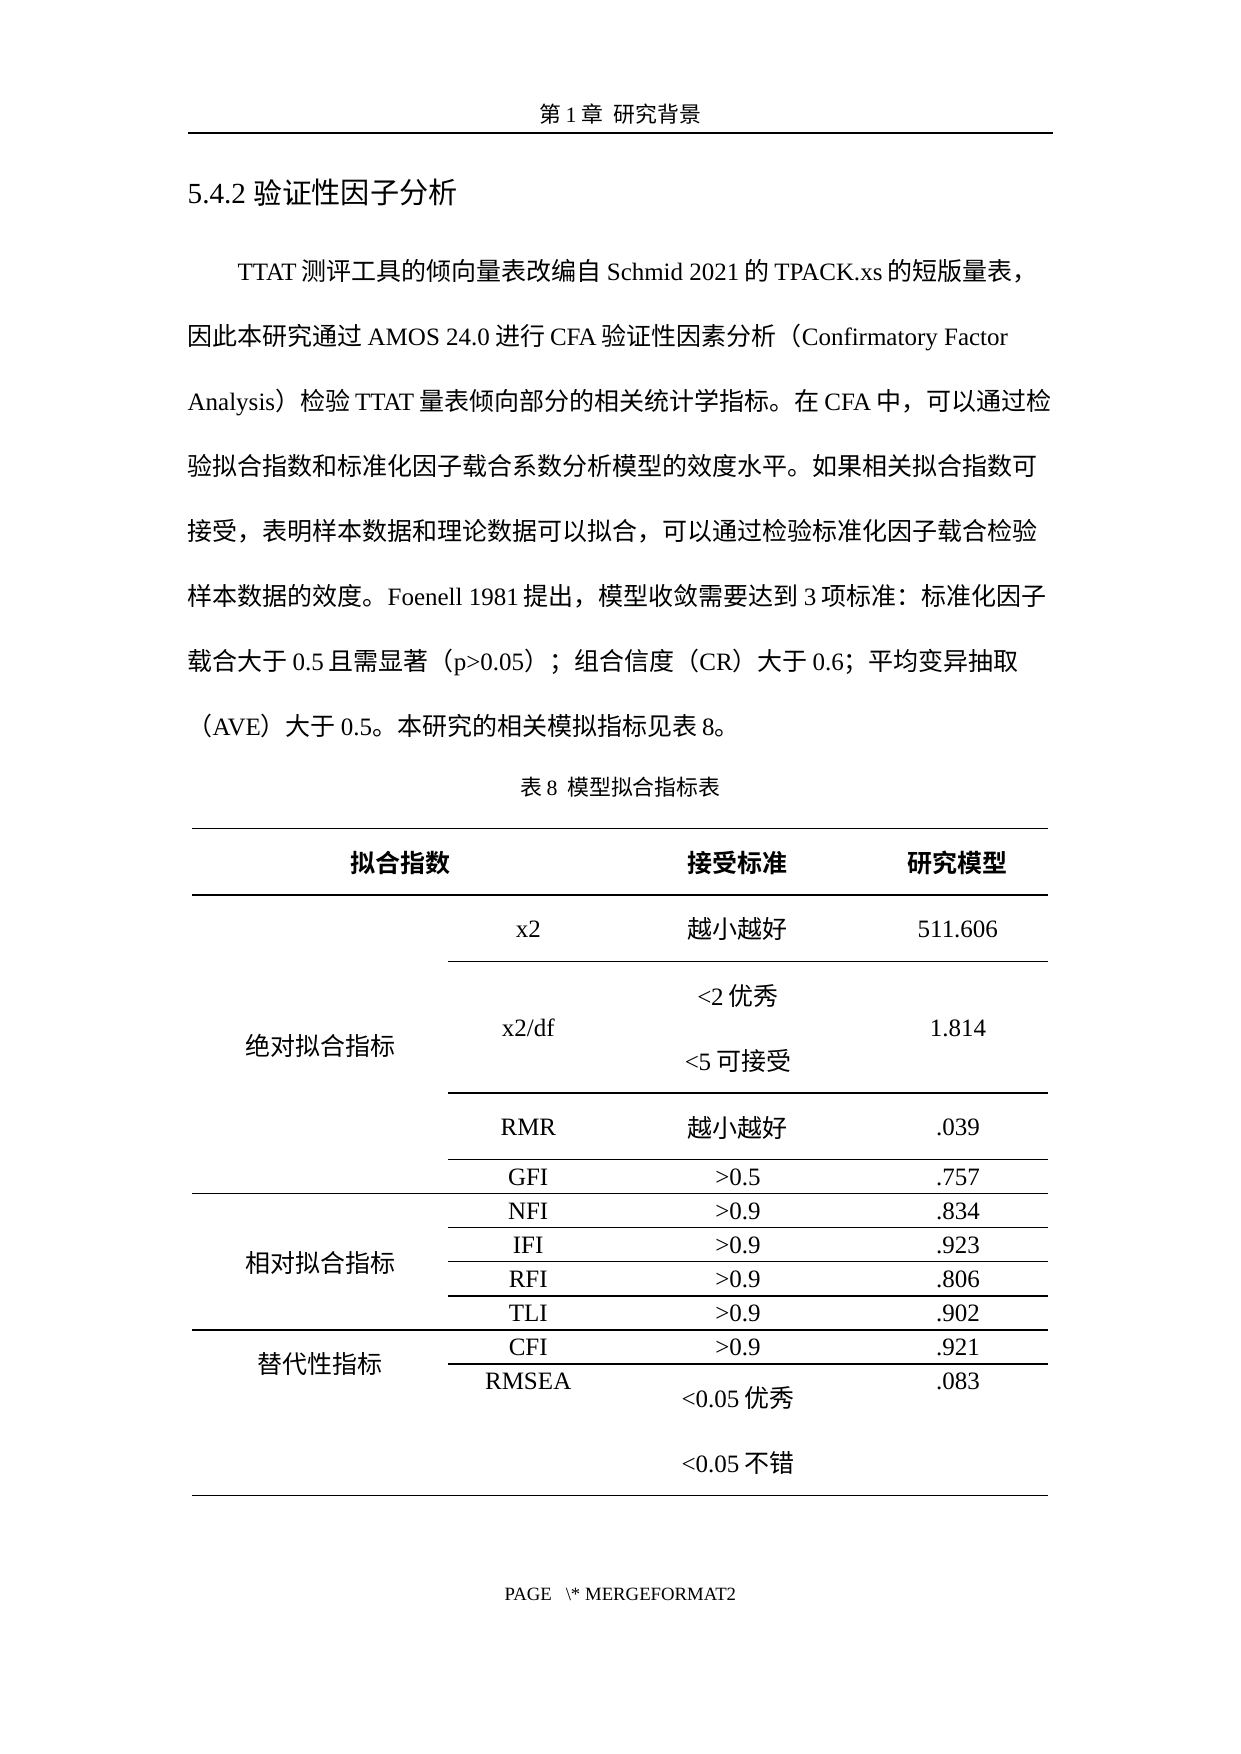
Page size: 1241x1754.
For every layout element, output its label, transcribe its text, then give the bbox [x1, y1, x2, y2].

table_cell 1.814 [867, 962, 1048, 1092]
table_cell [609, 1365, 867, 1494]
table_cell >0.9 [609, 1262, 867, 1295]
table_cell >0.9 [609, 1228, 867, 1261]
table_cell GFI [448, 1160, 609, 1193]
table_cell 511.606 [867, 896, 1048, 961]
table_cell IFI [448, 1228, 609, 1261]
table_cell >0.5 [609, 1160, 867, 1193]
table_cell <2优秀 <5可接受 [609, 962, 867, 1092]
table_cell NFI [448, 1194, 609, 1227]
table_cell .902 [867, 1297, 1048, 1329]
table_cell .757 [867, 1160, 1048, 1193]
table_cell .923 [867, 1228, 1048, 1261]
table_cell 绝对拟合指标 [192, 896, 447, 1193]
table_header 拟合指数 [192, 829, 609, 894]
text 表8 模型拟合指标表 [187, 770, 1053, 802]
table_cell x2/df [448, 962, 609, 1092]
table_cell 替代性指标 [192, 1331, 447, 1494]
table_cell >0.9 [609, 1297, 867, 1329]
subtitle 验证性因子分析 [187, 160, 1053, 225]
table_cell 越小越好 [609, 1094, 867, 1159]
table_cell .834 [867, 1194, 1048, 1227]
table_cell RMSEA [448, 1365, 609, 1494]
table_cell CFI [448, 1331, 609, 1363]
table_cell RFI [448, 1262, 609, 1295]
text TTAT测评工具的倾向量表改编自Schmid 2021的TPACK.xs的短版量表，因此本研究通过AMOS 24.0进行CFA验证性因素分析（Confirmatory Factor Analysis）检验TTAT量表倾向部分的相关统计学指标。在CFA中，可以通过检验拟合指数和标准化因子载合系数分析模型的效度水平。如果相关拟合指数可接受，表明样本数据和理论数据可以拟合，可以通过检验标准化因子载合检验样本数据的效度。Foenell 1981提出，模型收敛需要达到3项标准：标准化因子载合大于0.5且需显著（p>0.05）；组合信度（CR）大于0.6；平均变异抽取（AVE）大于0.5。本研究的相关模拟指标见表8。 [187, 237, 1053, 757]
table_cell .921 [867, 1331, 1048, 1363]
table_cell 越小越好 [609, 896, 867, 961]
table_cell 相对拟合指标 [192, 1194, 447, 1329]
table_cell .083 [867, 1365, 1048, 1494]
table_cell RMR [448, 1094, 609, 1159]
table_cell >0.9 [609, 1194, 867, 1227]
table_cell .039 [867, 1094, 1048, 1159]
table_header 研究模型 [867, 829, 1048, 894]
table_header 接受标准 [609, 829, 867, 894]
table_cell .806 [867, 1262, 1048, 1295]
table_cell x2 [448, 896, 609, 961]
table_cell TLI [448, 1297, 609, 1329]
table_cell >0.9 [609, 1331, 867, 1363]
